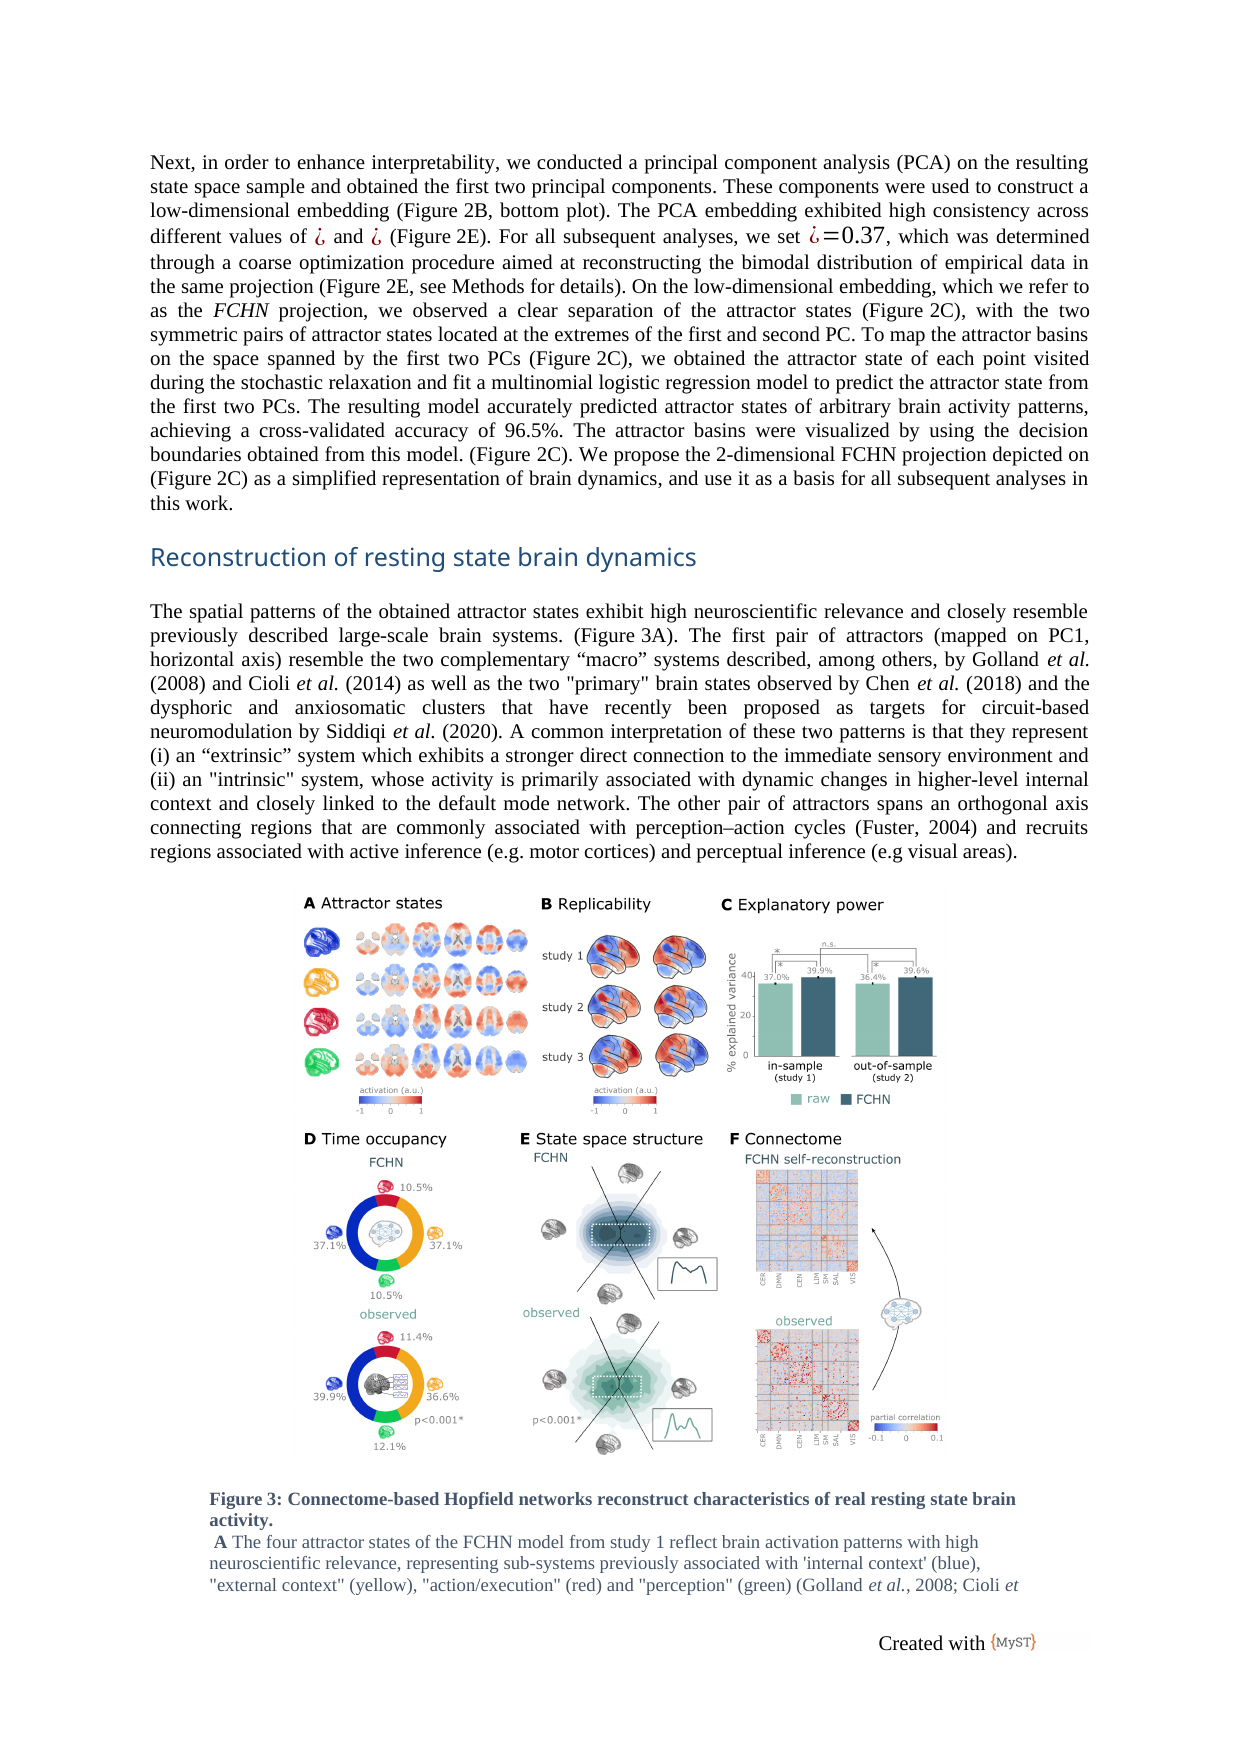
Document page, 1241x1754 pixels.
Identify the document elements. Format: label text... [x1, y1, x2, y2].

subtitle Reconstruction of resting state brain dynamics [150, 539, 1090, 573]
text The spatial patterns of the obtained attractor states exhibit high neuroscientific relevance and closely resemble previously described large-scale brain systems. (Figure 3A). The first pair of attractors (mapped on PC1, horizontal axis) resemble the two complementary “macro” systems described, among others, by Golland et al. (2008) and Cioli et al. (2014) as well as the two "primary" brain states observed by Chen et al. (2018) and the dysphoric and anxiosomatic clusters that have recently been proposed as targets for circuit-based neuromodulation by Siddiqi et al. (2020). A common interpretation of these two patterns is that they represent (i) an “extrinsic” system which exhibits a stronger direct connection to the immediate sensory environment and (ii) an "intrinsic" system, whose activity is primarily associated with dynamic changes in higher-level internal context and closely linked to the default mode network. The other pair of attractors spans an orthogonal axis connecting regions that are commonly associated with perception–action cycles (Fuster, 2004) and recruits regions associated with active inference (e.g. motor cortices) and perceptual inference (e.g visual areas). [150, 598, 1090, 863]
text Next, in order to enhance interpretability, we conducted a principal component analysis (PCA) on the resulting state space sample and obtained the first two principal components. These components were used to construct a low-dimensional embedding (Figure 2B, bottom plot). The PCA embedding exhibited high consistency across different values of and (Figure 2E). For all subsequent analyses, we set , which was determined through a coarse optimization procedure aimed at reconstructing the bimodal distribution of empirical data in the same projection (Figure 2E, see Methods for details). On the low-dimensional embedding, which we refer to as the FCHN projection, we observed a clear separation of the attractor states (Figure 2C), with the two symmetric pairs of attractor states located at the extremes of the first and second PC. To map the attractor basins on the space spanned by the first two PCs (Figure 2C), we obtained the attractor state of each point visited during the stochastic relaxation and fit a multinomial logistic regression model to predict the attractor state from the first two PCs. The resulting model accurately predicted attractor states of arbitrary brain activity patterns, achieving a cross-validated accuracy of 96.5%. The attractor basins were visualized by using the decision boundaries obtained from this model. (Figure 2C). We propose the 2-dimensional FCHN projection depicted on (Figure 2C) as a simplified representation of brain dynamics, and use it as a basis for all subsequent analyses in this work. [150, 150, 1090, 514]
picture [292, 888, 949, 1463]
picture [990, 1633, 1091, 1651]
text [209, 1487, 1036, 1595]
